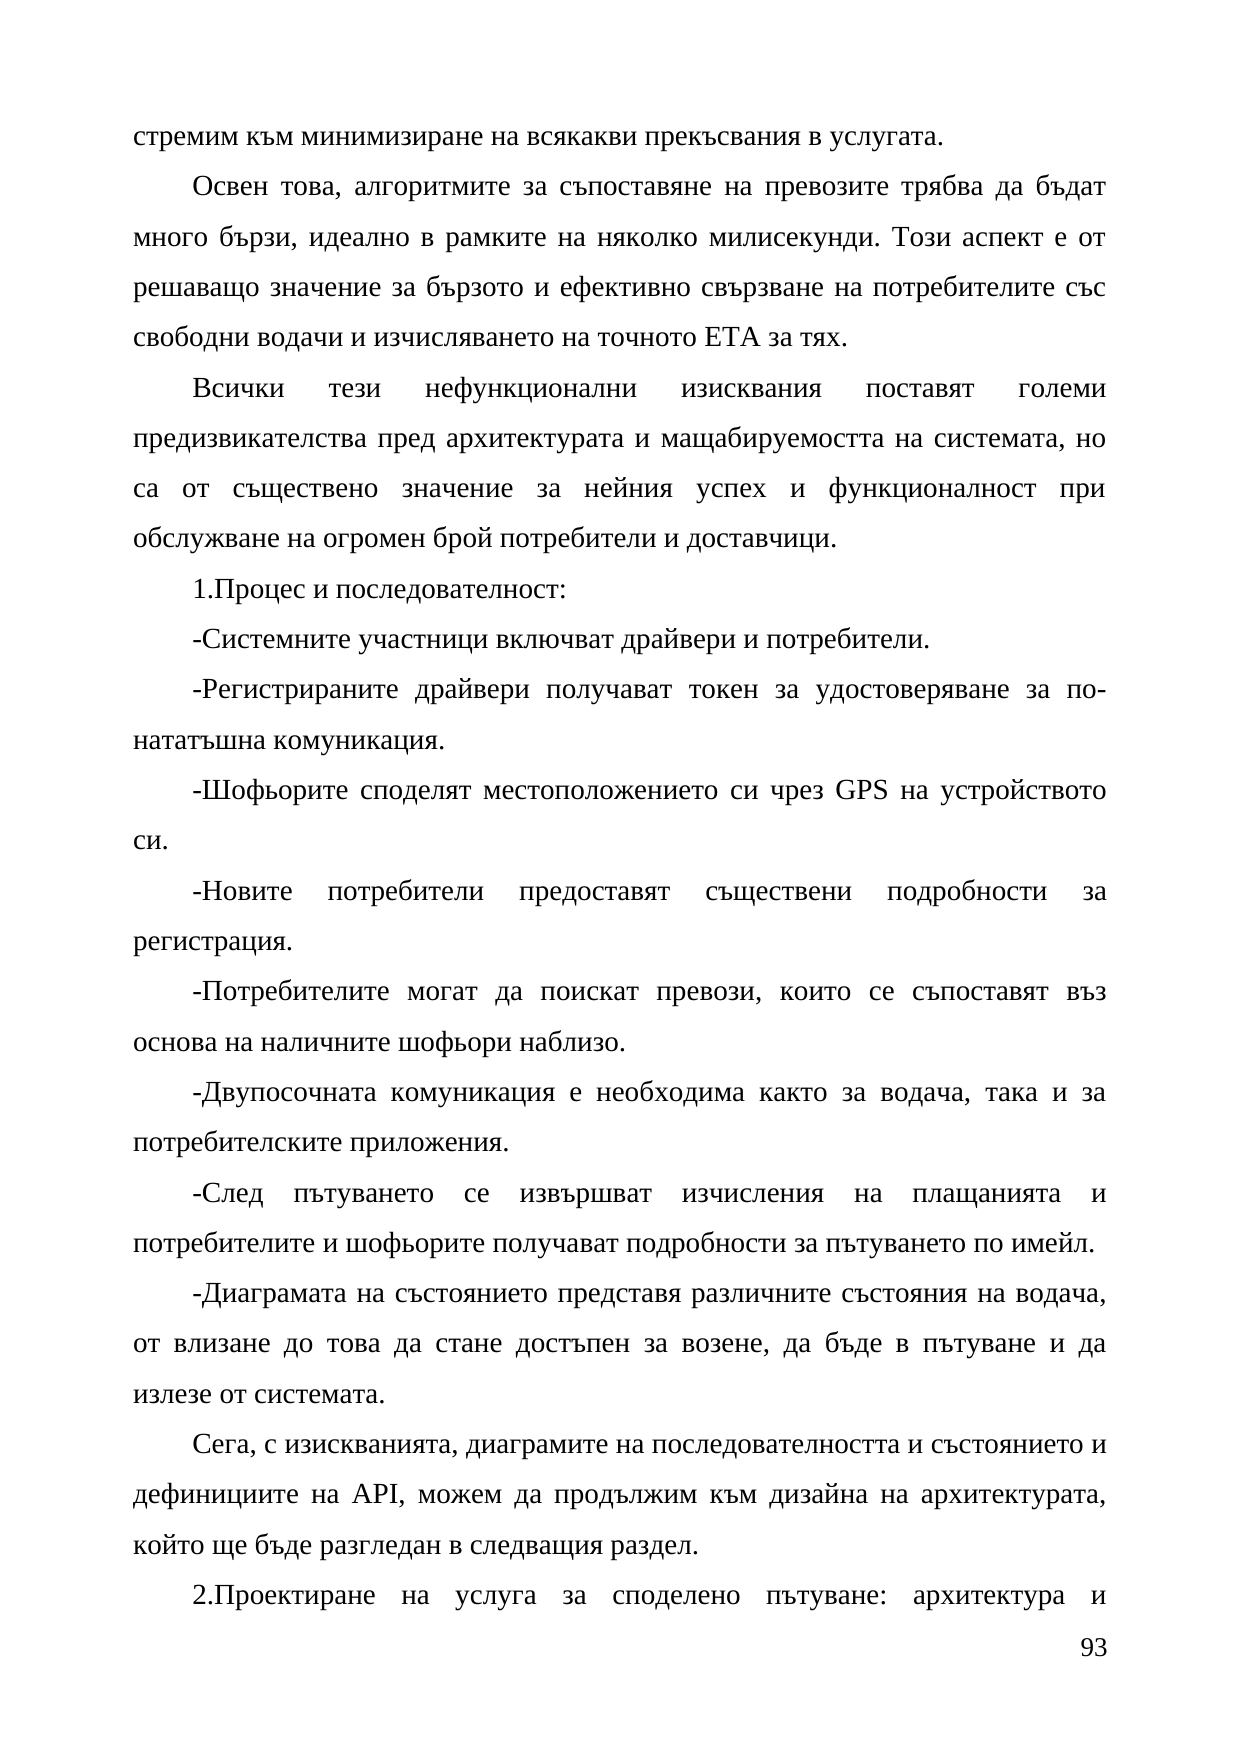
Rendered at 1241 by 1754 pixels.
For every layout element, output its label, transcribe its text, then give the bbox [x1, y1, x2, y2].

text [133, 118, 1107, 152]
text Сега, с изискванията, диаграмите на последователността и състоянието и дефинициите на API, можем да продължим към дизайна на архитектурата, който ще бъде разгледан в следващия раздел. [133, 1426, 1107, 1560]
text -Диаграмата на състоянието представя различните състояния на водача, от влизане до това да стане достъпен за возене, да бъде в пътуване и да излезе от системата. [133, 1275, 1107, 1409]
text Всички тези нефункционални изисквания поставят големи предизвикателства пред архитектурата и мащабируемостта на системата, но са от съществено значение за нейния успех и функционалност при обслужване на огромен брой потребители и доставчици. [133, 370, 1107, 554]
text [133, 1577, 1107, 1611]
text -Новите потребители предоставят съществени подробности за регистрация. [133, 873, 1107, 957]
text -Двупосочната комуникация е необходима както за водача, така и за потребителските приложения. [133, 1074, 1107, 1158]
text -Регистрираните драйвери получават токен за удостоверяване за по-нататъшна комуникация. [133, 672, 1107, 755]
text Освен това, алгоритмите за съпоставяне на превозите трябва да бъдат много бързи, идеално в рамките на няколко милисекунди. Този аспект е от решаващо значение за бързото и ефективно свързване на потребителите със свободни водачи и изчисляването на точното ETA за тях. [133, 168, 1107, 353]
text -След пътуването се извършват изчисления на плащанията и потребителите и шофьорите получават подробности за пътуването по имейл. [133, 1175, 1107, 1258]
text 1.Процес и последователност: [133, 571, 1107, 604]
text -Шофьорите споделят местоположението си чрез GPS на устройството си. [133, 772, 1107, 856]
text -Системните участници включват драйвери и потребители. [133, 621, 1107, 655]
text -Потребителите могат да поискат превози, които се съпоставят въз основа на наличните шофьори наблизо. [133, 973, 1107, 1057]
